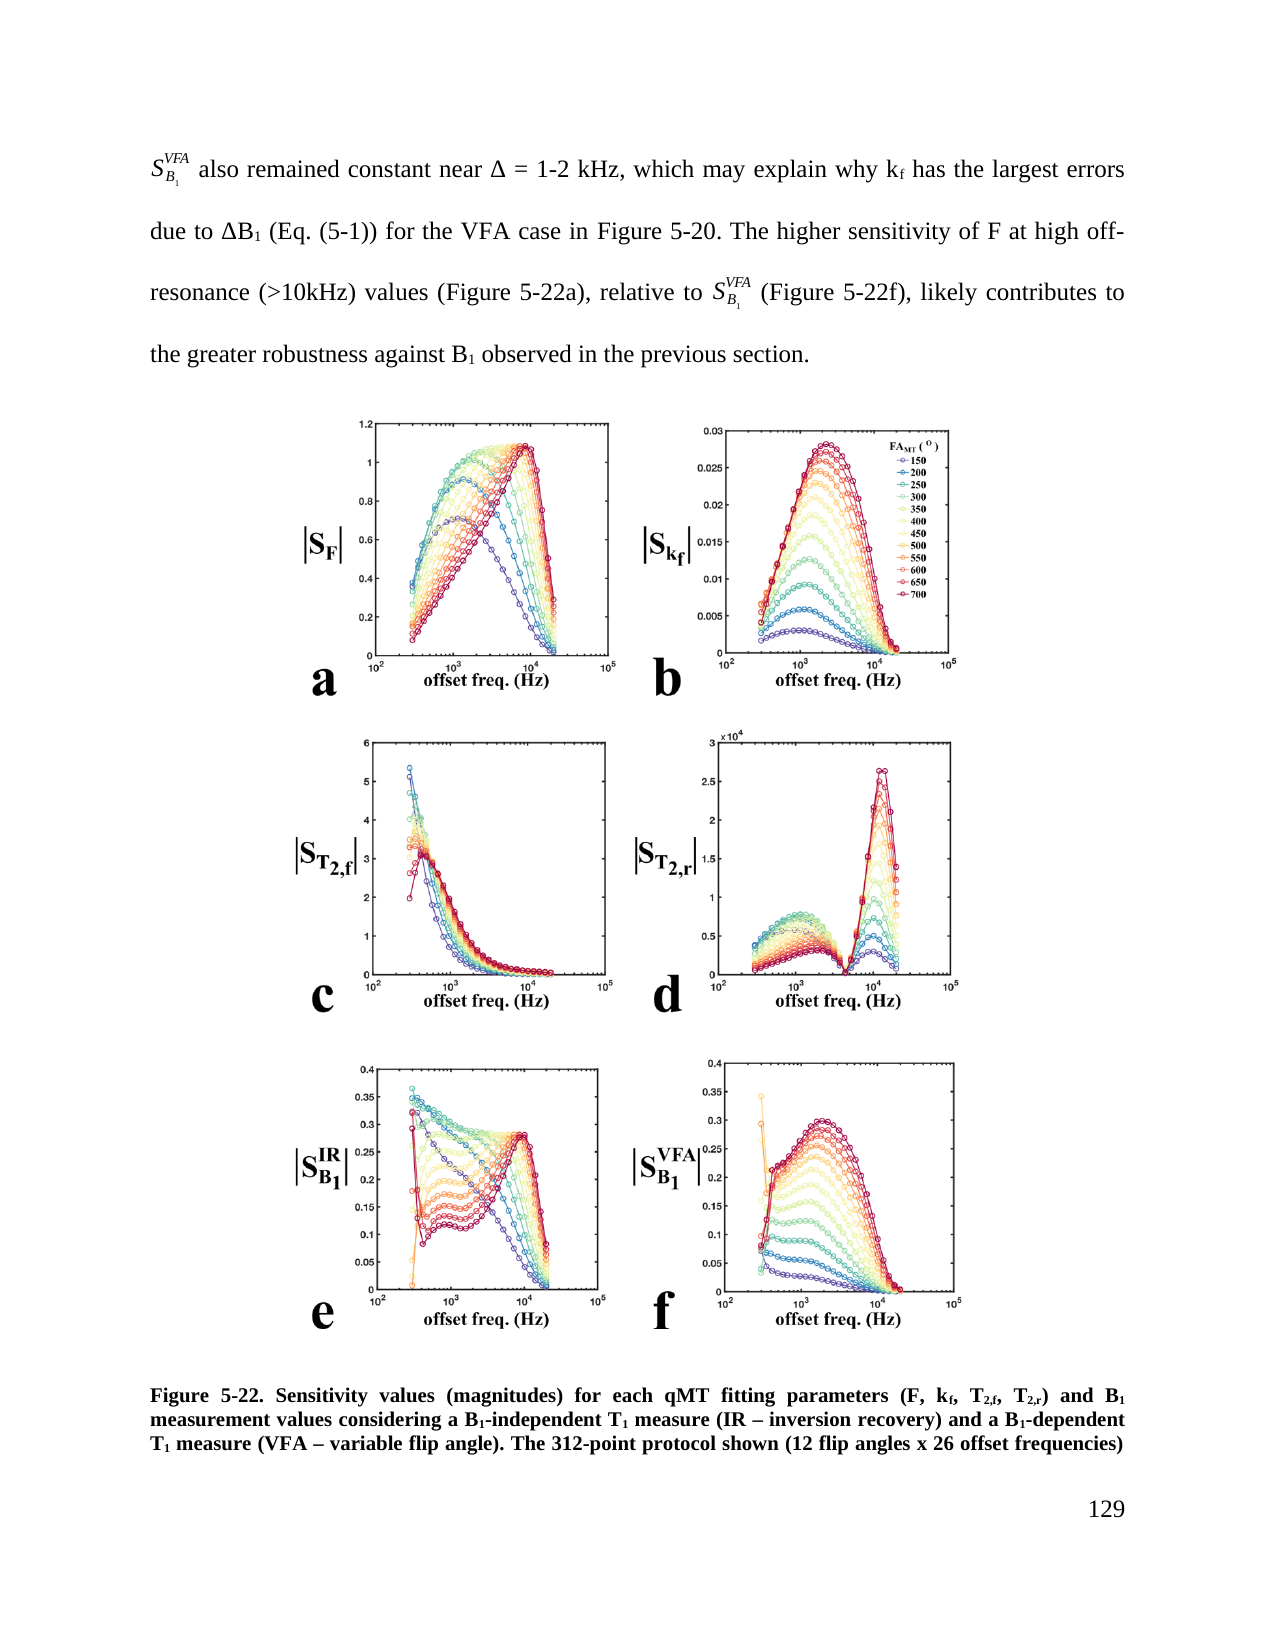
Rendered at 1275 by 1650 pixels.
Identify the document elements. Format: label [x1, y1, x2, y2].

text [150, 150, 1125, 368]
picture [295, 396, 980, 1329]
text [150, 1383, 1125, 1455]
